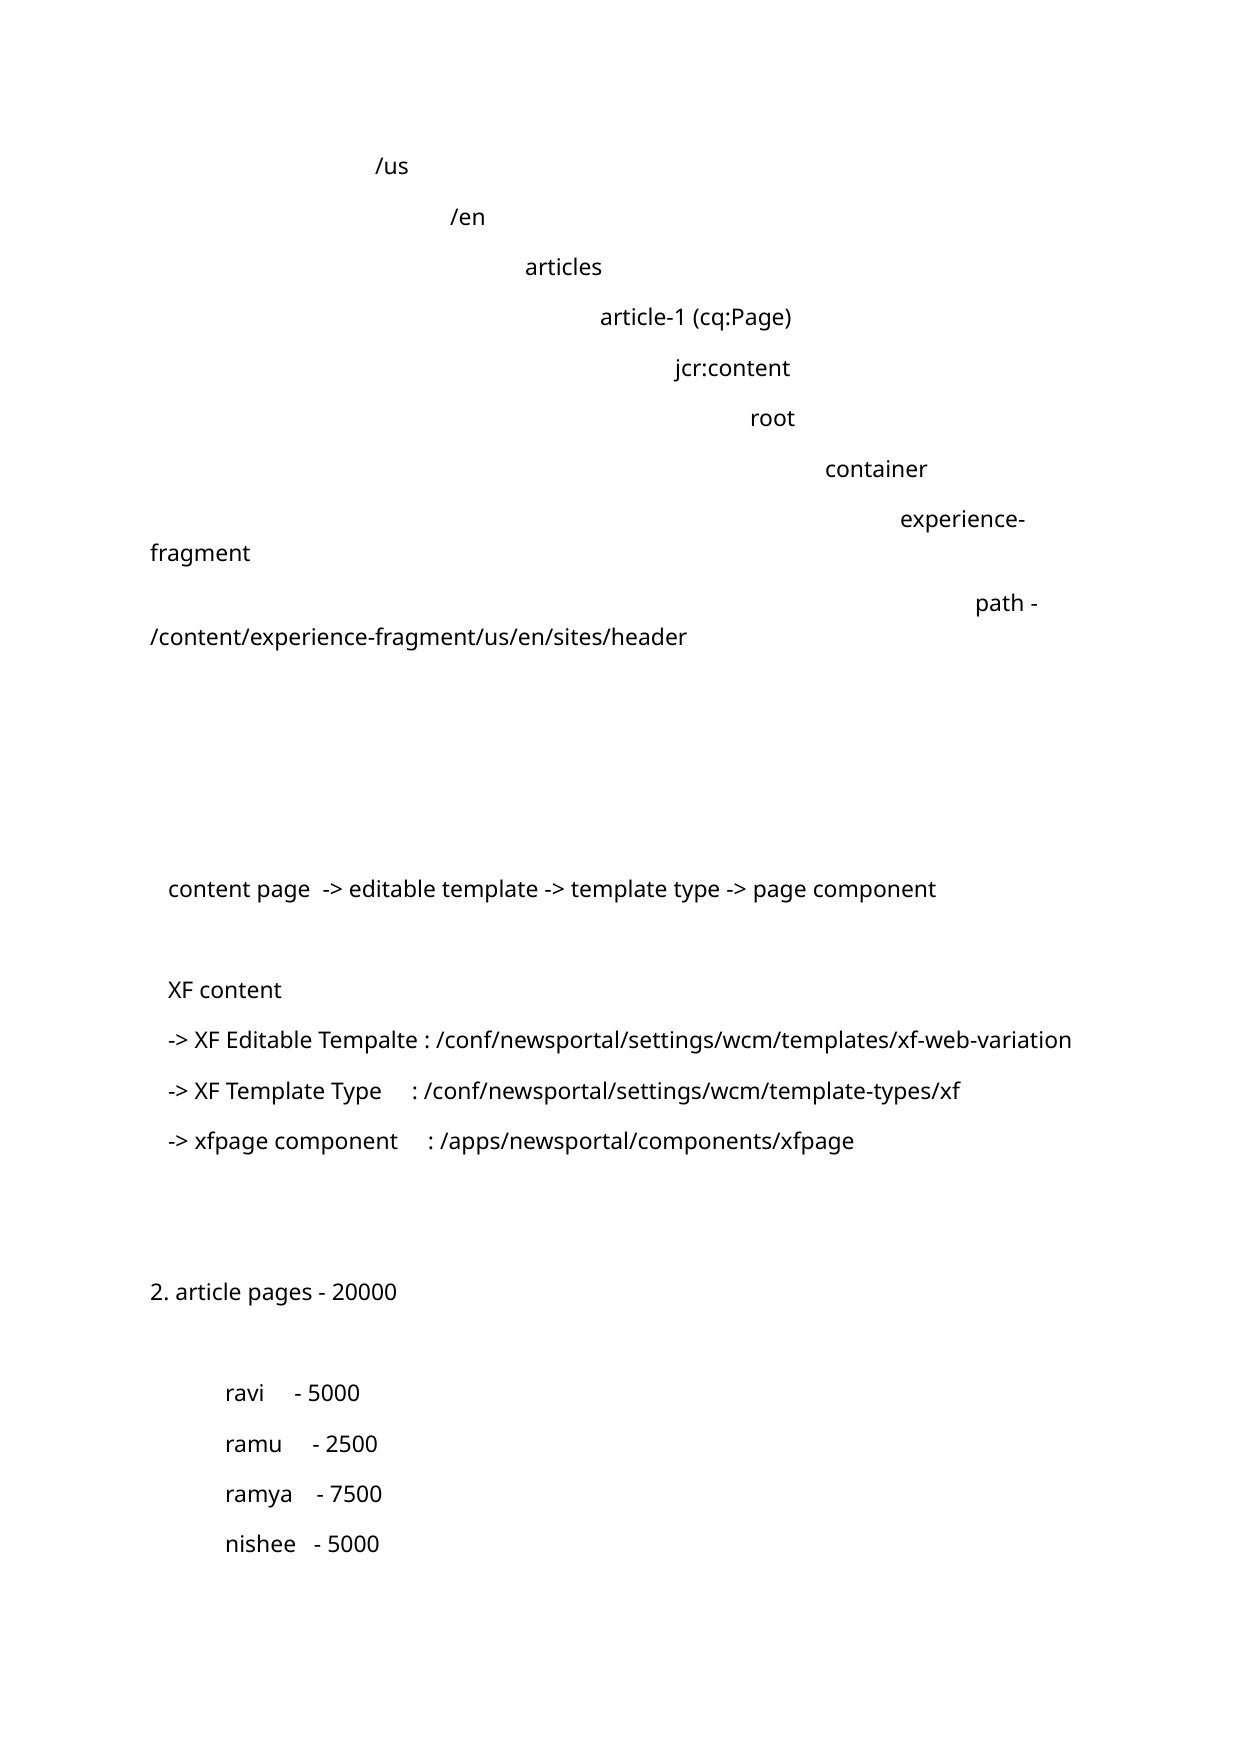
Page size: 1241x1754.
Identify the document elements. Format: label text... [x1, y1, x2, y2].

text article-1 (cq:Page) [150, 301, 1090, 332]
text nishee - 5000 [150, 1528, 1090, 1559]
text ramu - 2500 [150, 1427, 1090, 1459]
text articles [150, 251, 1090, 282]
text -> xfpage component : /apps/newsportal/components/xfpage [150, 1125, 1090, 1156]
text 2. article pages - 20000 [150, 1276, 1090, 1307]
text container [150, 452, 1090, 484]
text /us [150, 150, 1090, 181]
text XF content [150, 974, 1090, 1005]
text path - /content/experience-fragment/us/en/sites/header [150, 587, 1090, 652]
text content page -> editable template -> template type -> page component [150, 873, 1090, 904]
text jcr:content [150, 352, 1090, 383]
text experience-fragment [150, 503, 1090, 568]
text -> XF Editable Tempalte : /conf/newsportal/settings/wcm/templates/xf-web-variation [150, 1024, 1090, 1055]
text root [150, 402, 1090, 433]
text ravi - 5000 [150, 1377, 1090, 1408]
text ramya - 7500 [150, 1478, 1090, 1509]
text /en [150, 200, 1090, 232]
text -> XF Template Type : /conf/newsportal/settings/wcm/template-types/xf [150, 1074, 1090, 1106]
